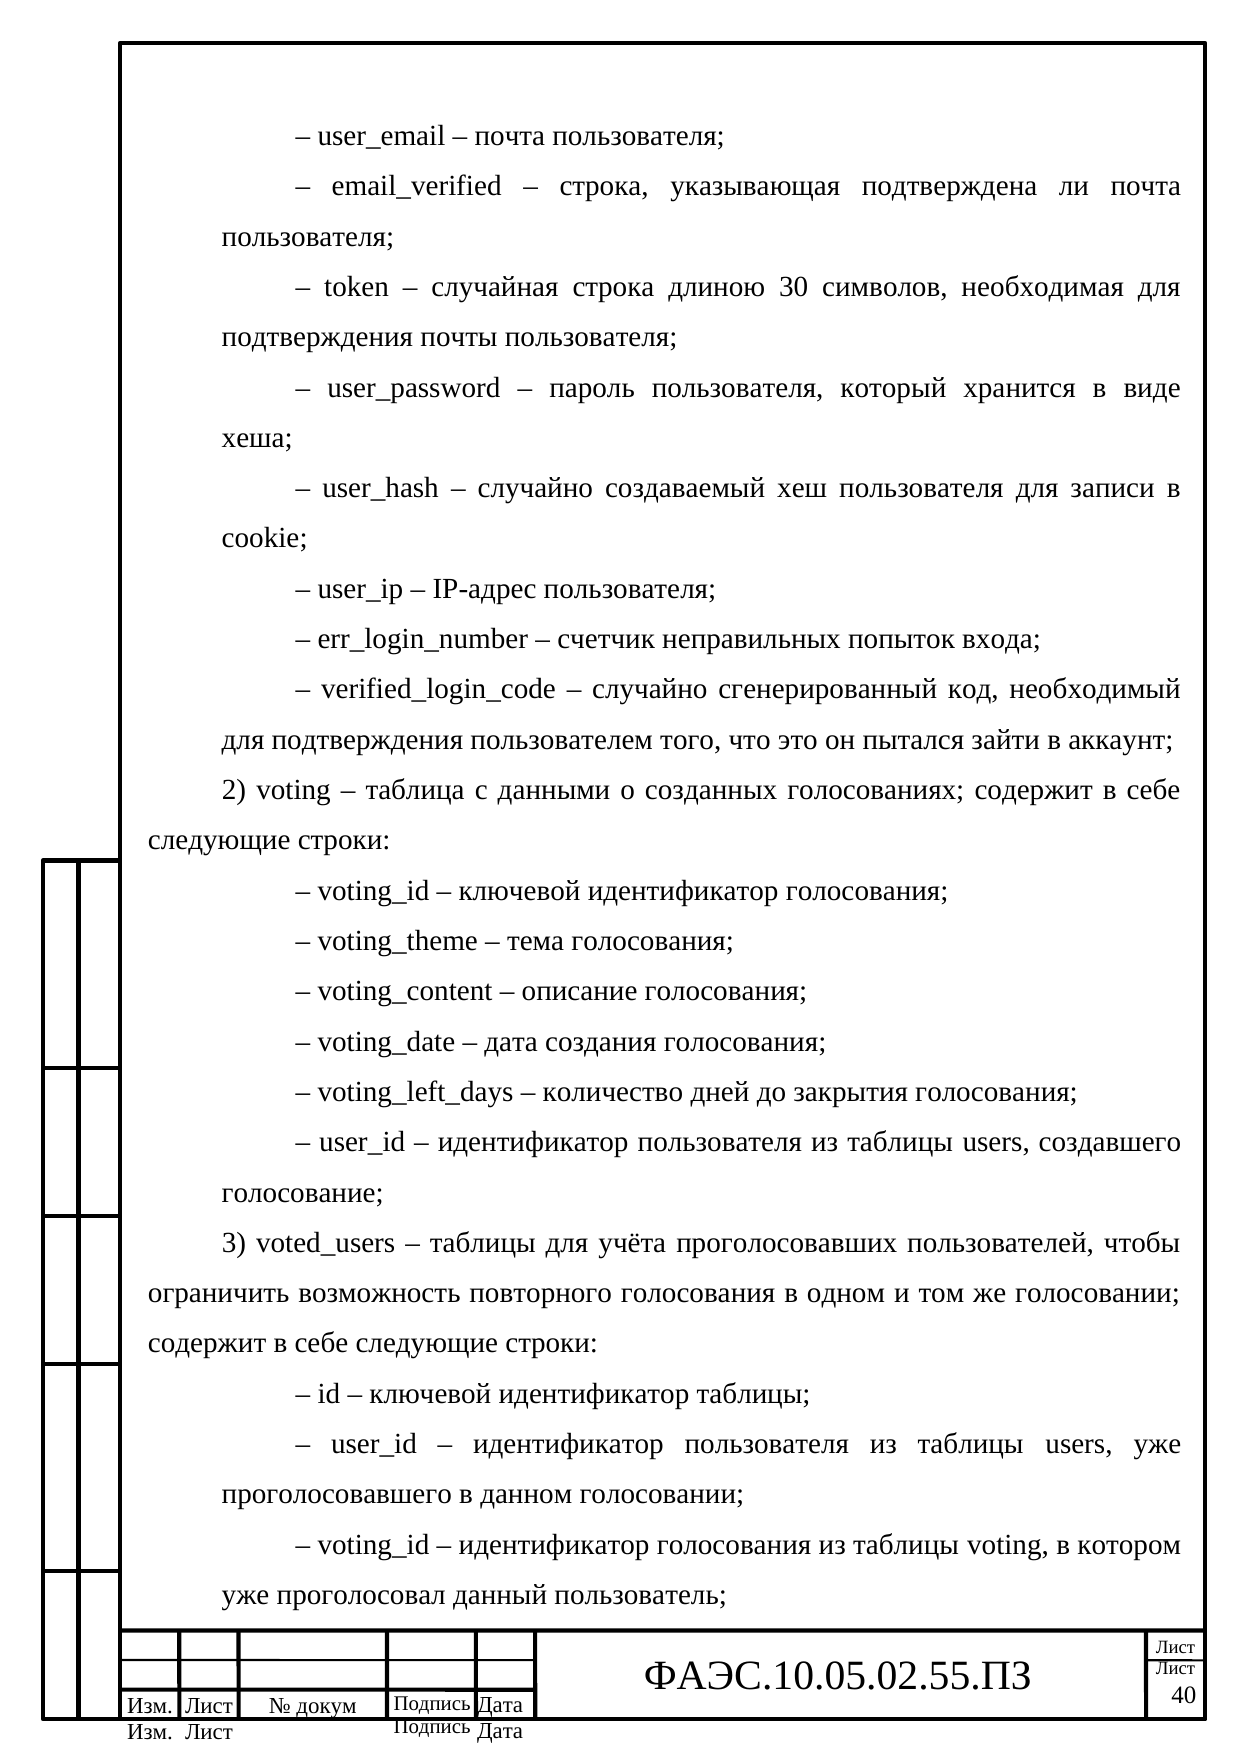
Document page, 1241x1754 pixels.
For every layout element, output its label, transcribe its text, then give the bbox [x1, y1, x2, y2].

text – user_id – идентификатор пользователя из таблицы users, создавшего голосование; [221, 1124, 1181, 1208]
text – voting_content – описание голосования; [221, 973, 1181, 1007]
text – err_login_number – счетчик неправильных попыток входа; [221, 621, 1181, 655]
text – user_email – почта пользователя; [221, 118, 1181, 152]
text – voting_id – ключевой идентификатор голосования; [221, 873, 1181, 906]
text 3) voted_users – таблицы для учёта проголосовавших пользователей, чтобы ограничить возможность повторного голосования в одном и том же голосовании; содержит в себе следующие строки: [148, 1225, 1181, 1359]
text – user_hash – случайно создаваемый хеш пользователя для записи в cookie; [221, 470, 1181, 554]
text – voting_left_days – количество дней до закрытия голосования; [221, 1074, 1181, 1108]
text – voting_theme – тема голосования; [221, 923, 1181, 957]
text – voting_id – идентификатор голосования из таблицы voting, в котором уже проголосовал данный пользователь; [221, 1527, 1181, 1611]
text 2) voting – таблица с данными о созданных голосованиях; содержит в себе следующие строки: [148, 772, 1181, 856]
text – user_ip – IP-адрес пользователя; [221, 571, 1181, 604]
text – id – ключевой идентификатор таблицы; [221, 1376, 1181, 1409]
text – voting_date – дата создания голосования; [221, 1024, 1181, 1057]
text – email_verified – строка, указывающая подтверждена ли почта пользователя; [221, 168, 1181, 252]
text – user_password – пароль пользователя, который хранится в виде хеша; [221, 370, 1181, 453]
text – user_id – идентификатор пользователя из таблицы users, уже проголосовавшего в данном голосовании; [221, 1426, 1181, 1510]
text – token – случайная строка длиною 30 символов, необходимая для подтверждения почты пользователя; [221, 269, 1181, 353]
text – verified_login_code – случайно сгенерированный код, необходимый для подтверждения пользователем того, что это он пытался зайти в аккаунт; [221, 672, 1181, 755]
